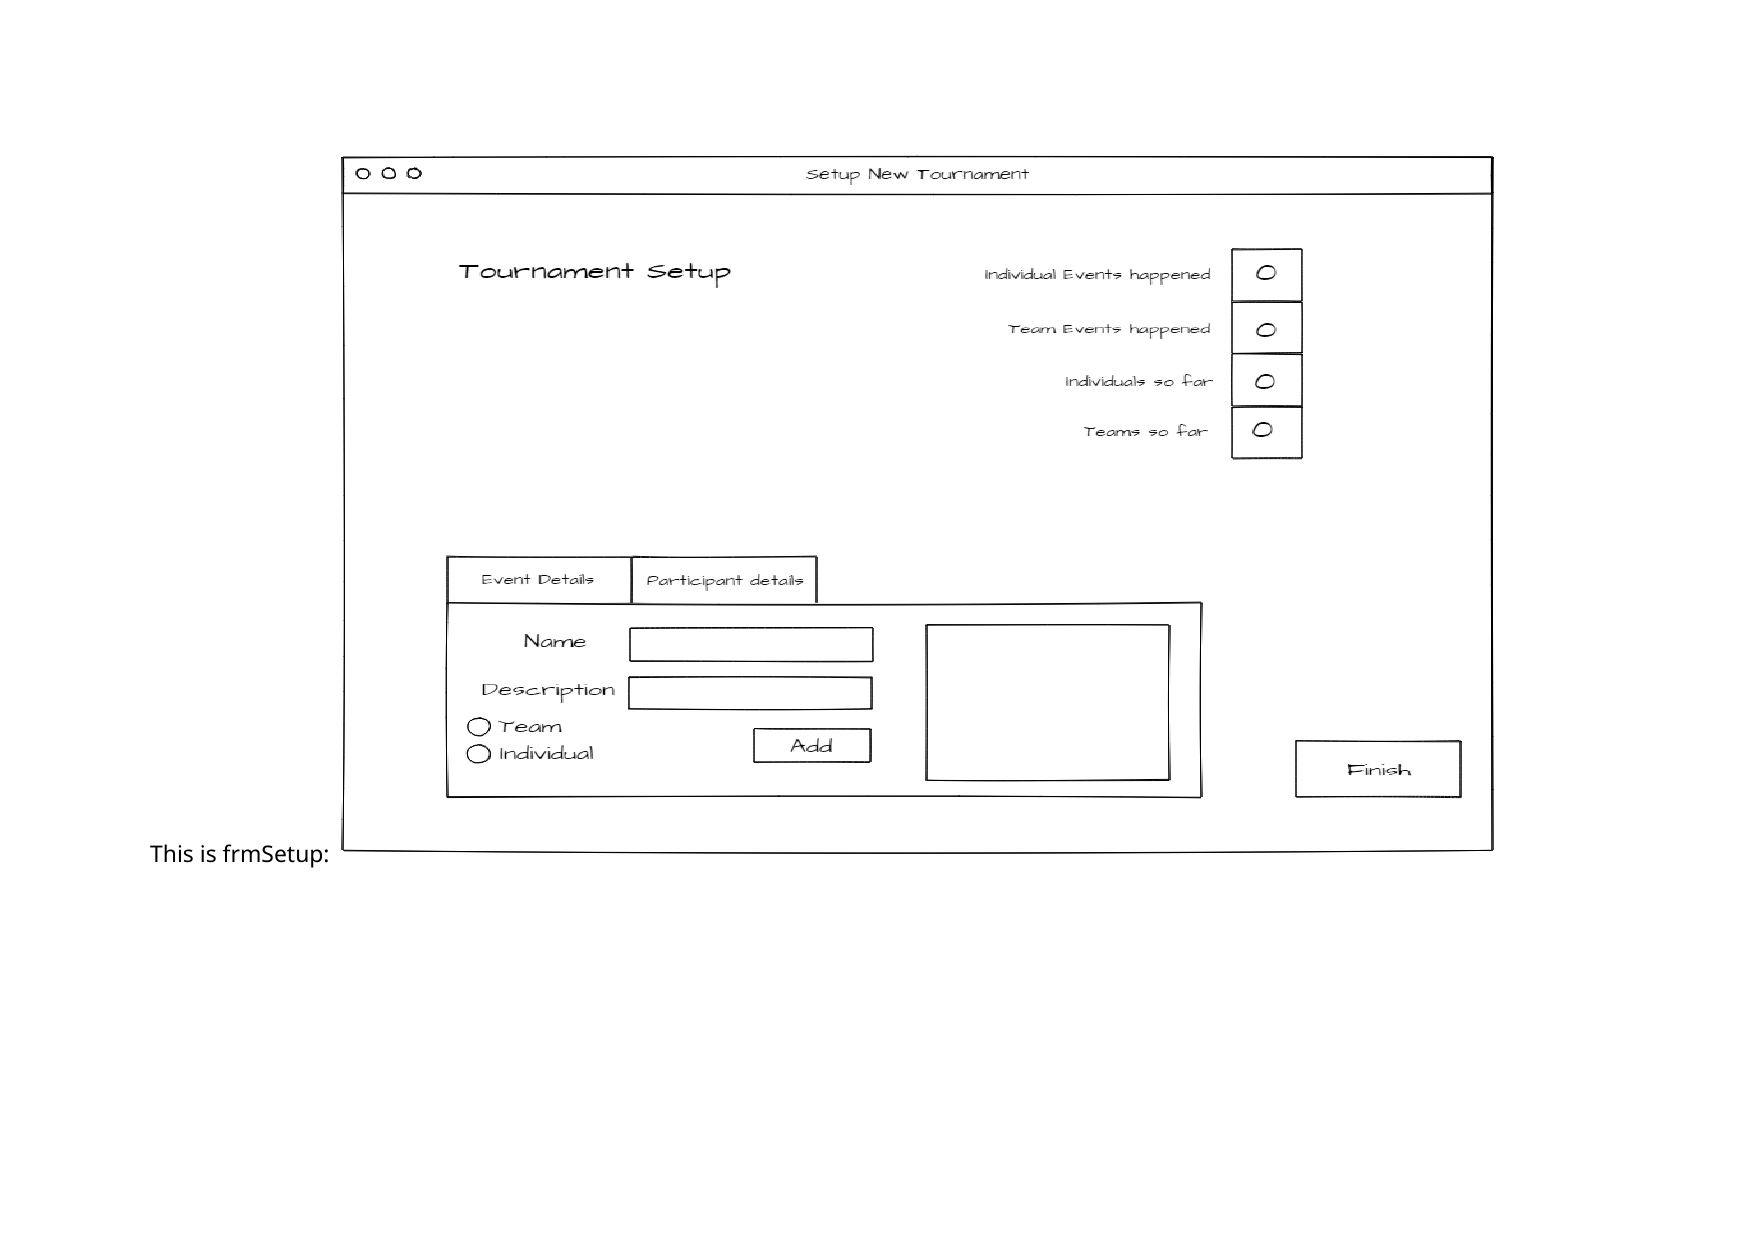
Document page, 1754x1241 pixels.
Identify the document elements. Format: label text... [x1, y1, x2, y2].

picture [329, 150, 1511, 863]
